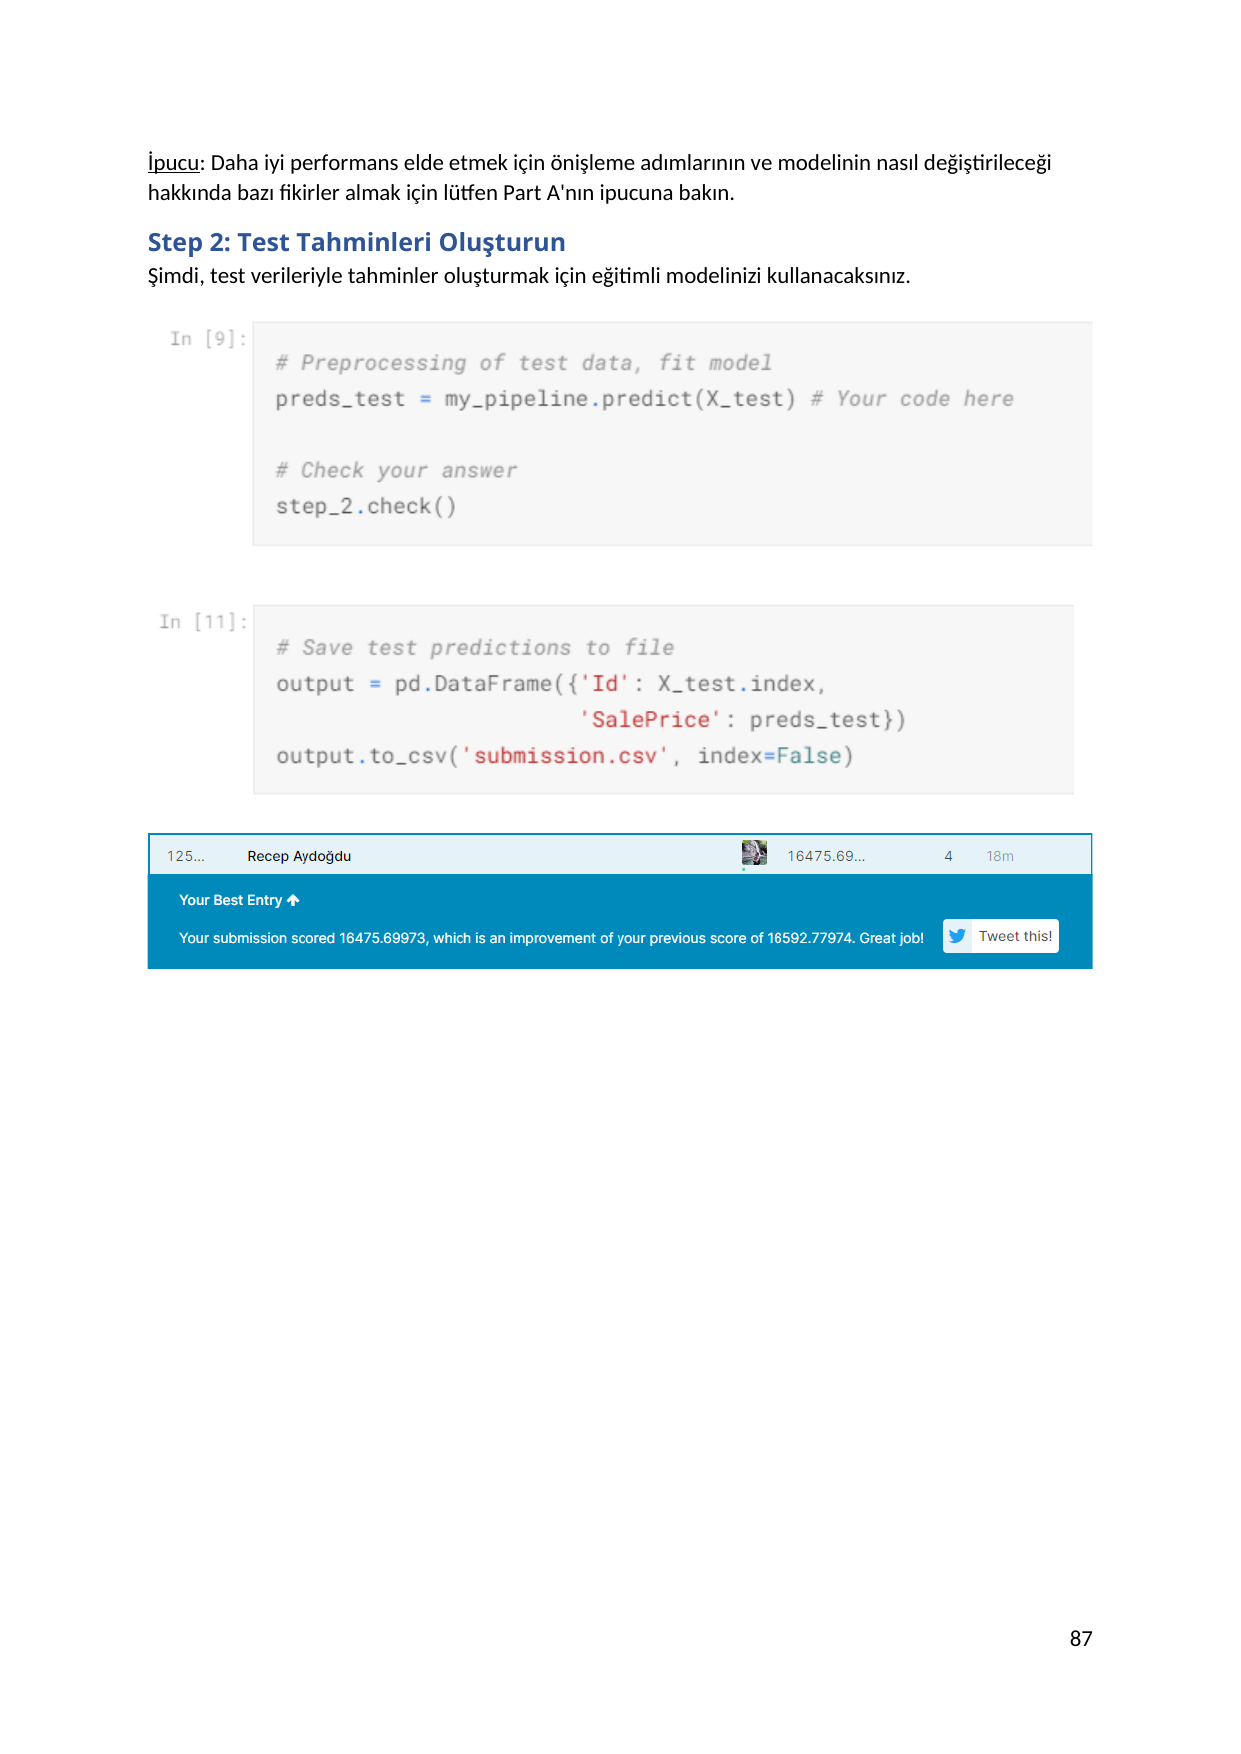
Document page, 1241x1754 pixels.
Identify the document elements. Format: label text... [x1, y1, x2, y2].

picture [523, 936, 528, 945]
picture [944, 920, 1058, 952]
picture [435, 936, 443, 942]
text İpucu: Daha iyi performans elde etmek için önişleme adımlarının ve modelinin nasıl değiştirileceği hakkında bazı fikirler almak için lütfen Part A'nın ipucuna bakın. [148, 148, 1093, 206]
picture [147, 583, 1075, 815]
picture [288, 896, 298, 905]
picture [248, 895, 254, 904]
subtitle Step 2: Test Tahminleri Oluşturun [148, 225, 1093, 259]
text Şimdi, test verileriyle tahminler oluşturmak için eğitimli modelinizi kullanacaksınız. [148, 261, 1093, 289]
picture [147, 308, 1093, 565]
picture [151, 836, 1090, 873]
